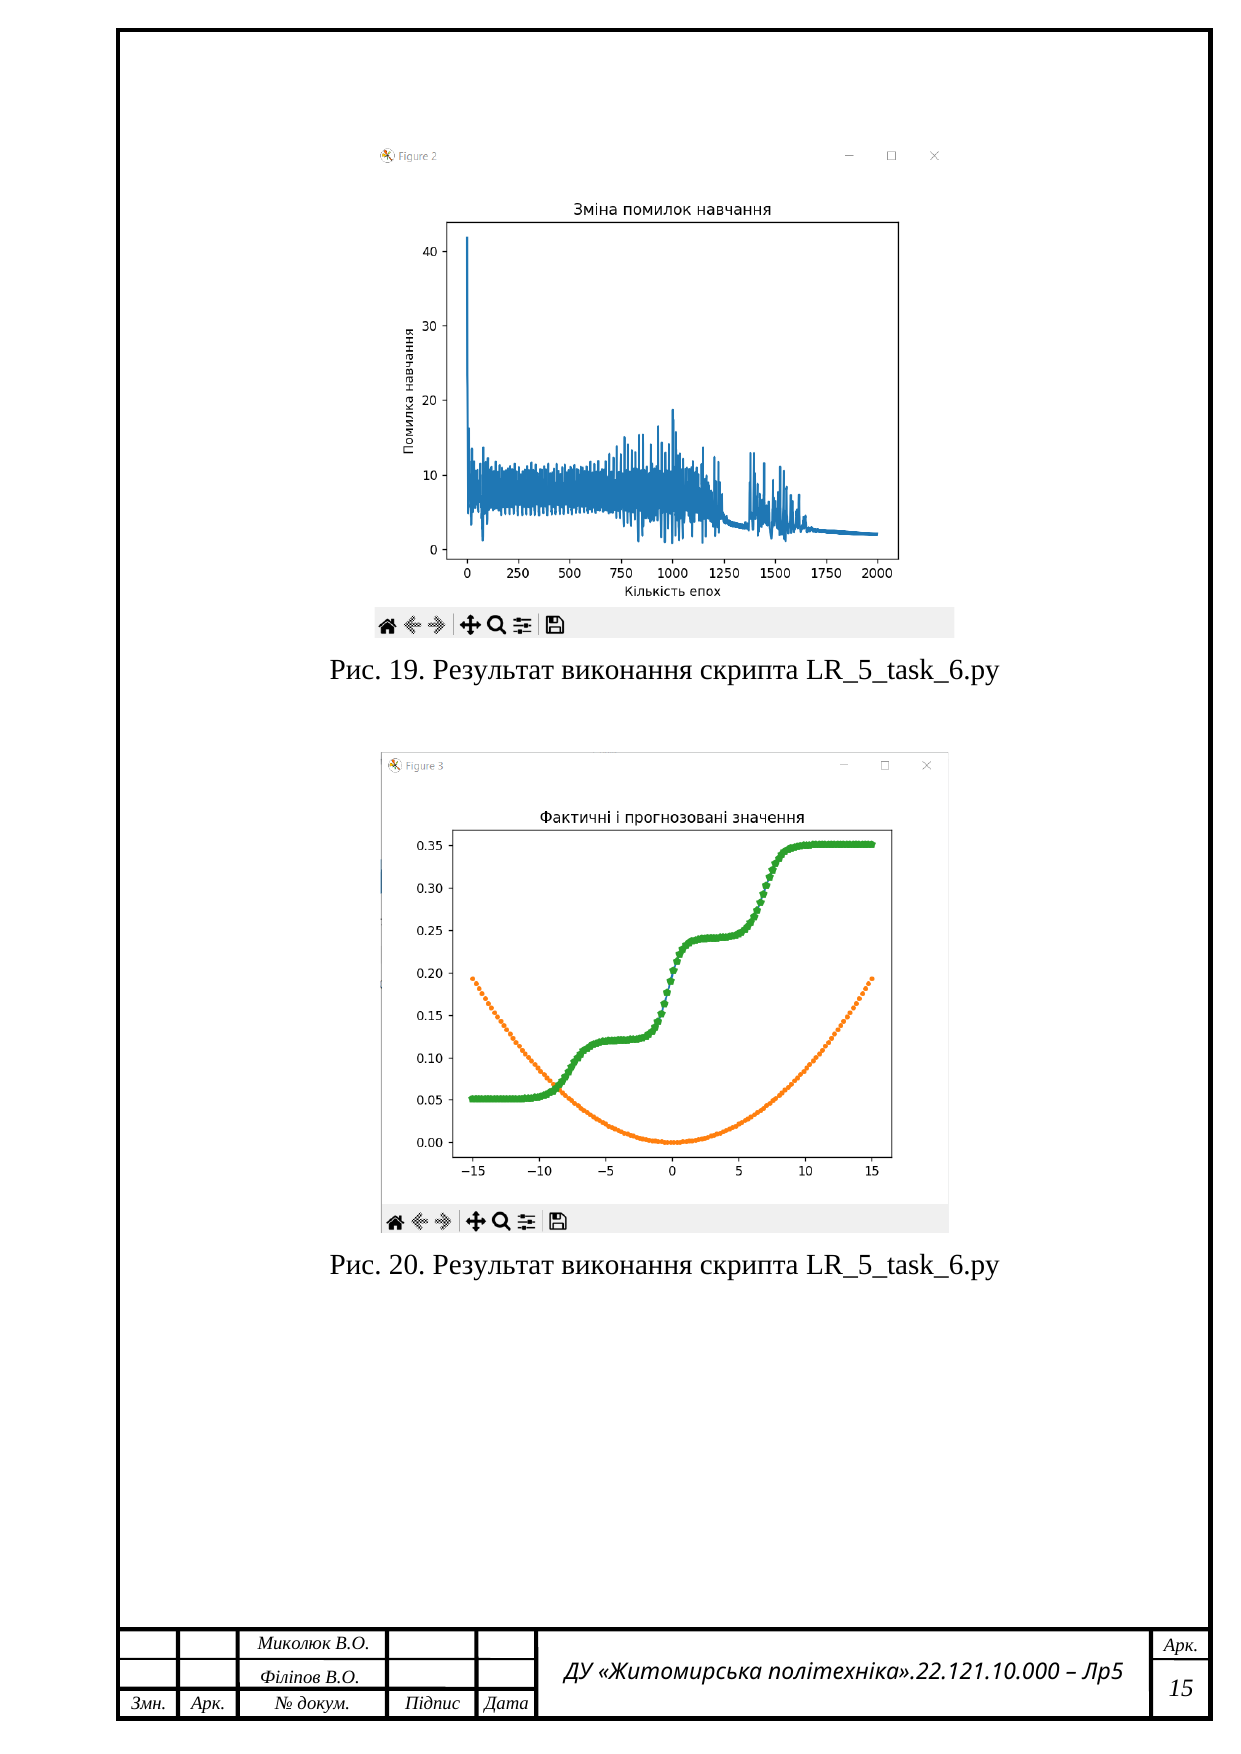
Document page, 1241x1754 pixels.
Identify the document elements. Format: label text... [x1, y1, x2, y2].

picture [380, 752, 949, 1233]
picture [374, 145, 955, 638]
text Рис. 20. Результат виконання скрипта LR_5_task_6.py [148, 1247, 1181, 1280]
text Рис. 19. Результат виконання скрипта LR_5_task_6.py [148, 652, 1181, 685]
